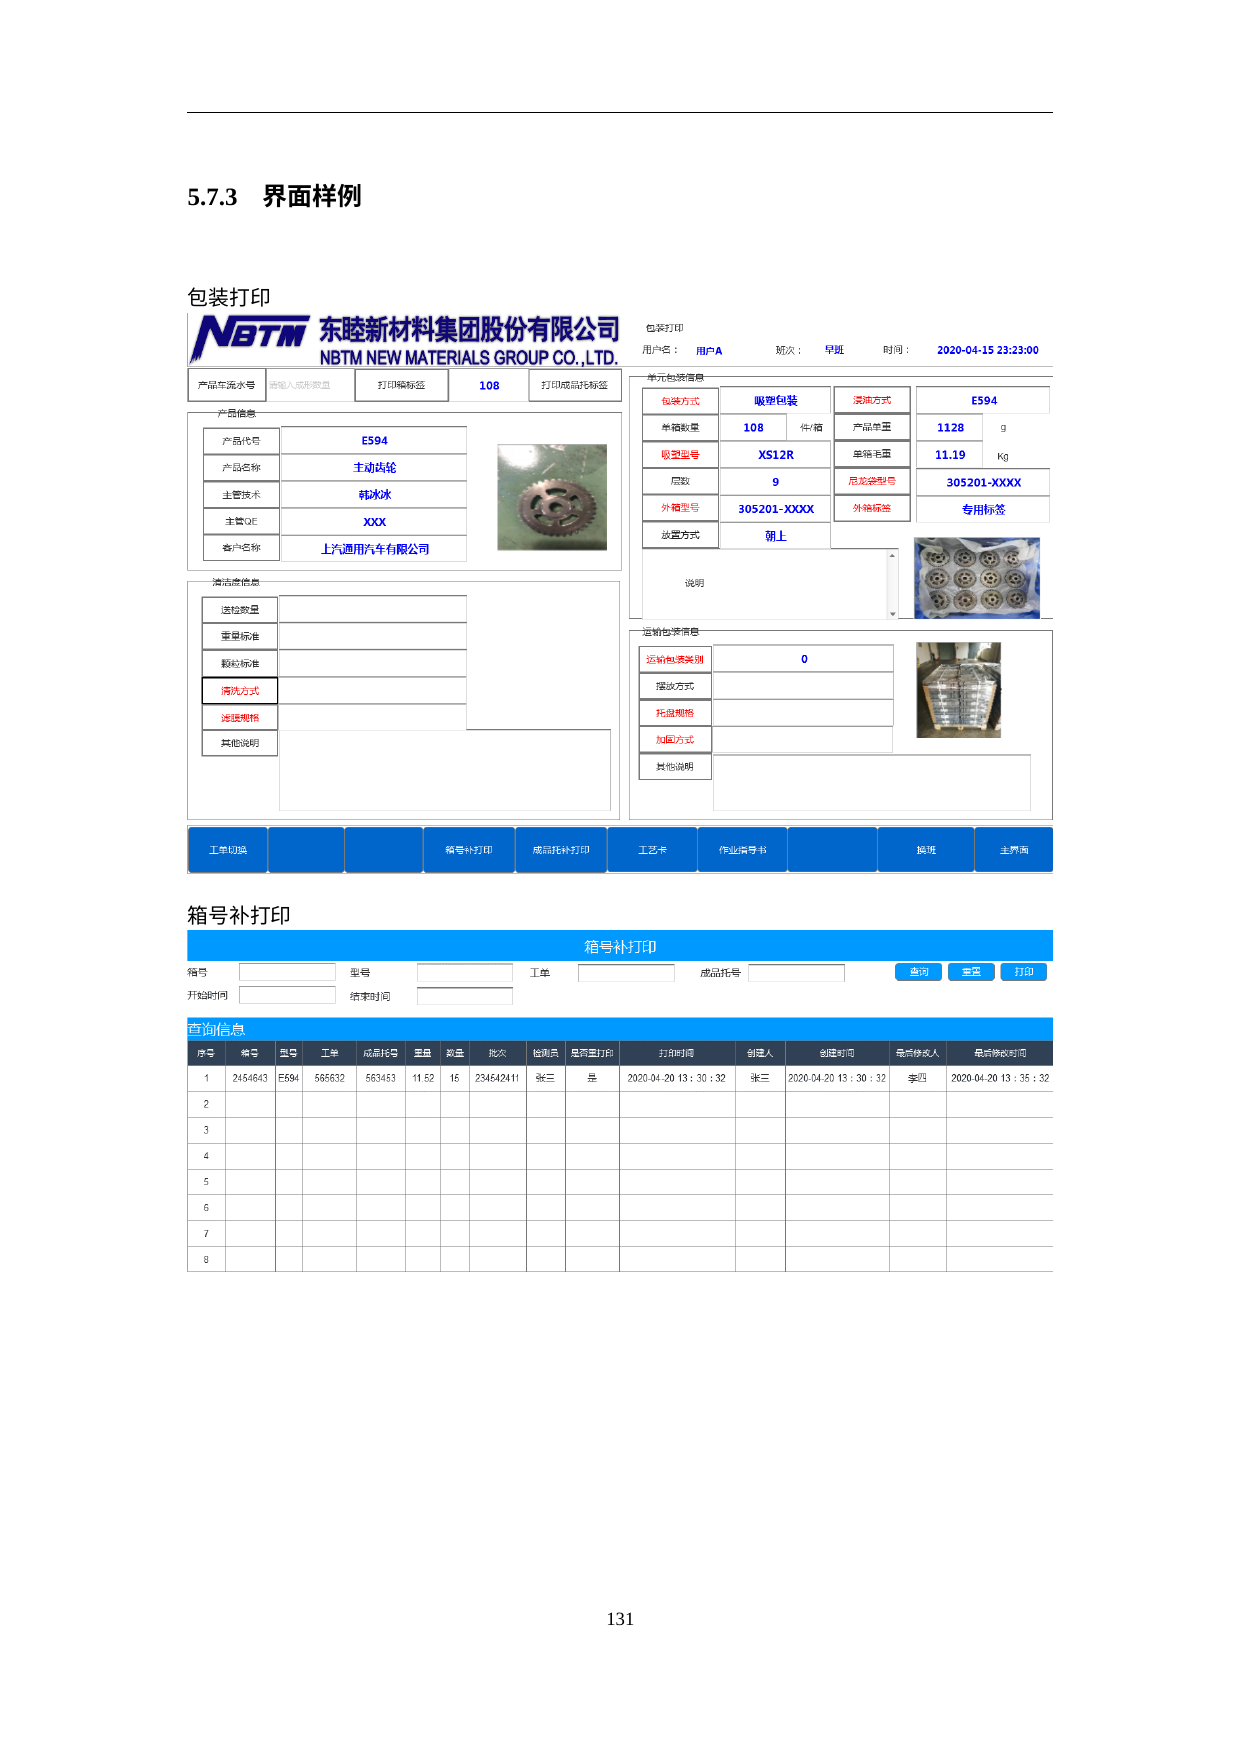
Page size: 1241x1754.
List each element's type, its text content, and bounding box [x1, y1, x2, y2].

picture [187, 313, 1053, 874]
text 包装打印 [187, 281, 1053, 313]
subtitle 界面样例 [187, 162, 1053, 227]
picture [187, 930, 1053, 1272]
text 箱号补打印 [187, 898, 1053, 930]
